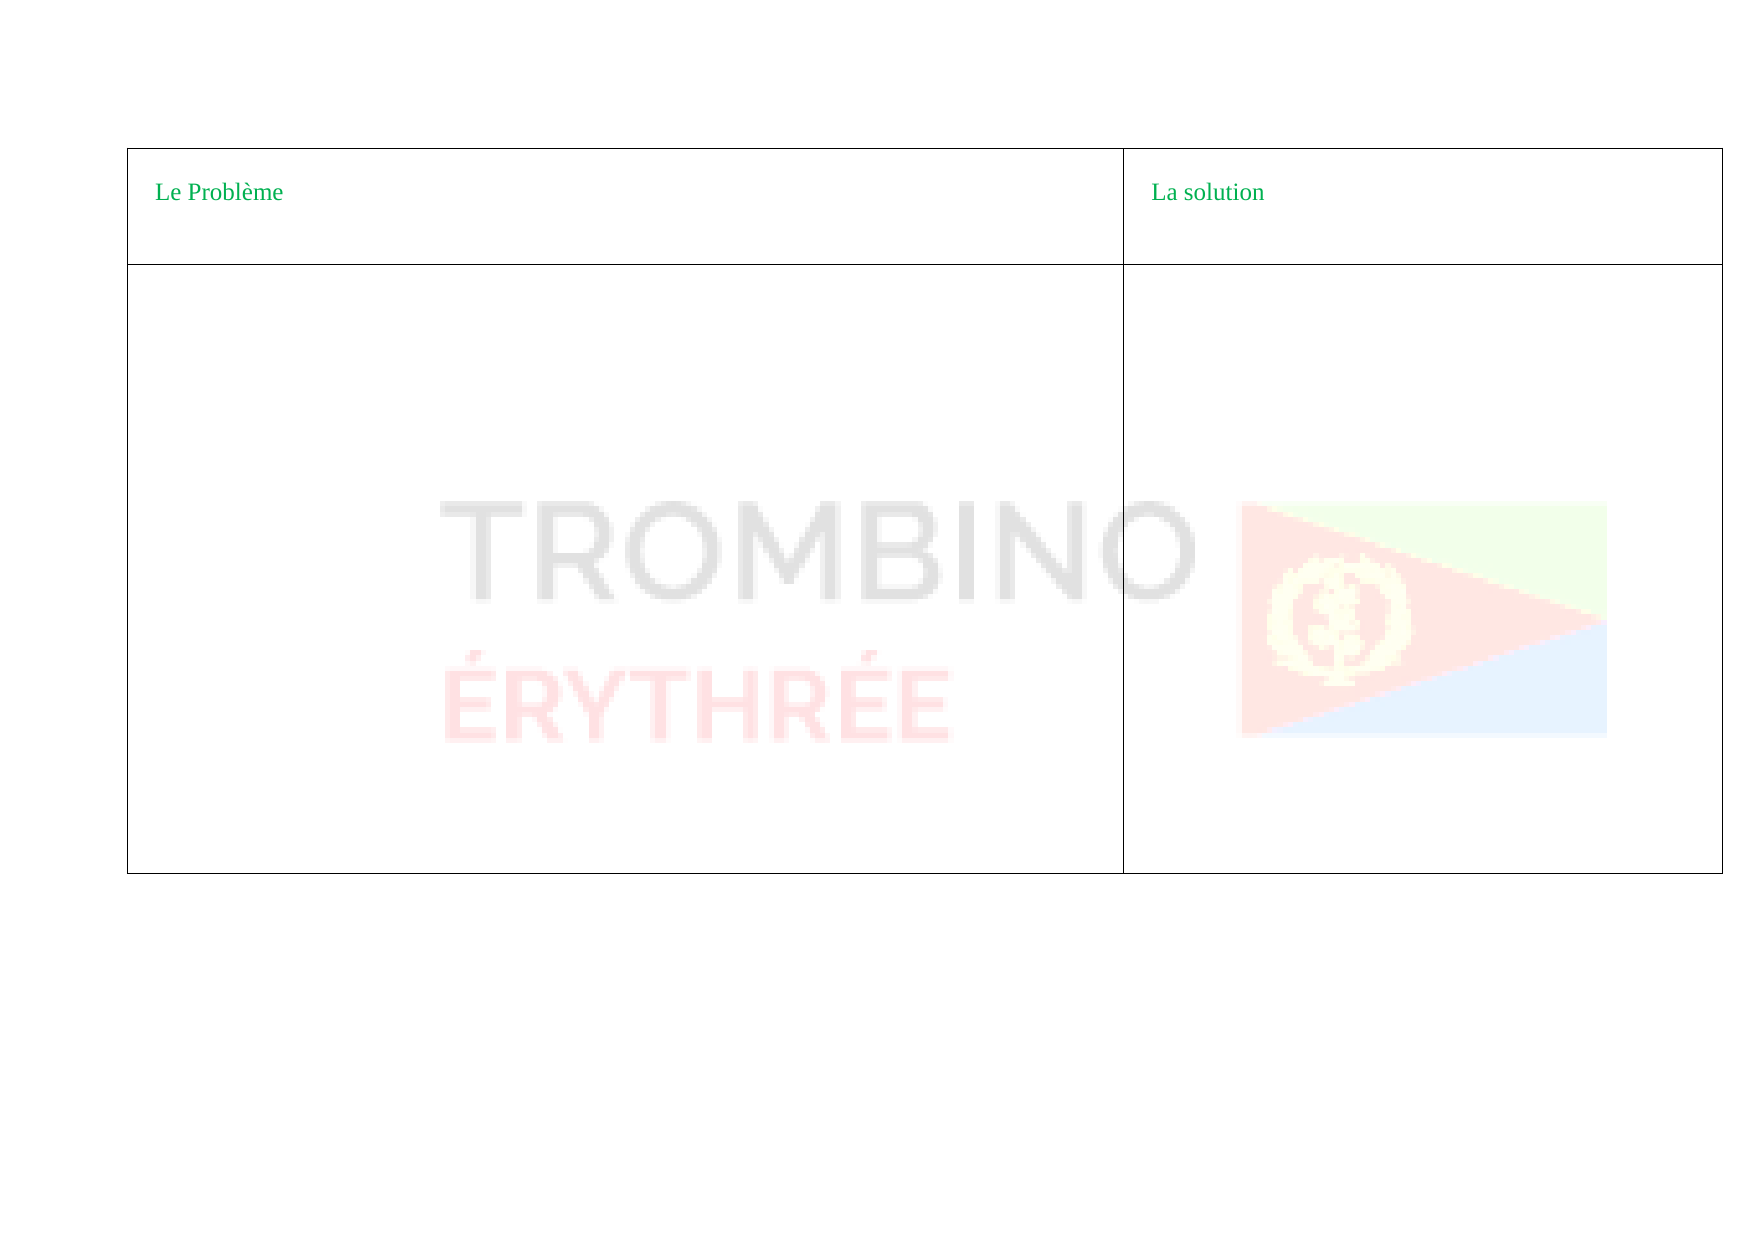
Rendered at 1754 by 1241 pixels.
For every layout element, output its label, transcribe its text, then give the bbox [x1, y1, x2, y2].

table_header La solution [1124, 149, 1722, 264]
table_cell [128, 265, 1123, 873]
table_header Le Problème [128, 149, 1123, 264]
table_cell [1124, 265, 1722, 873]
